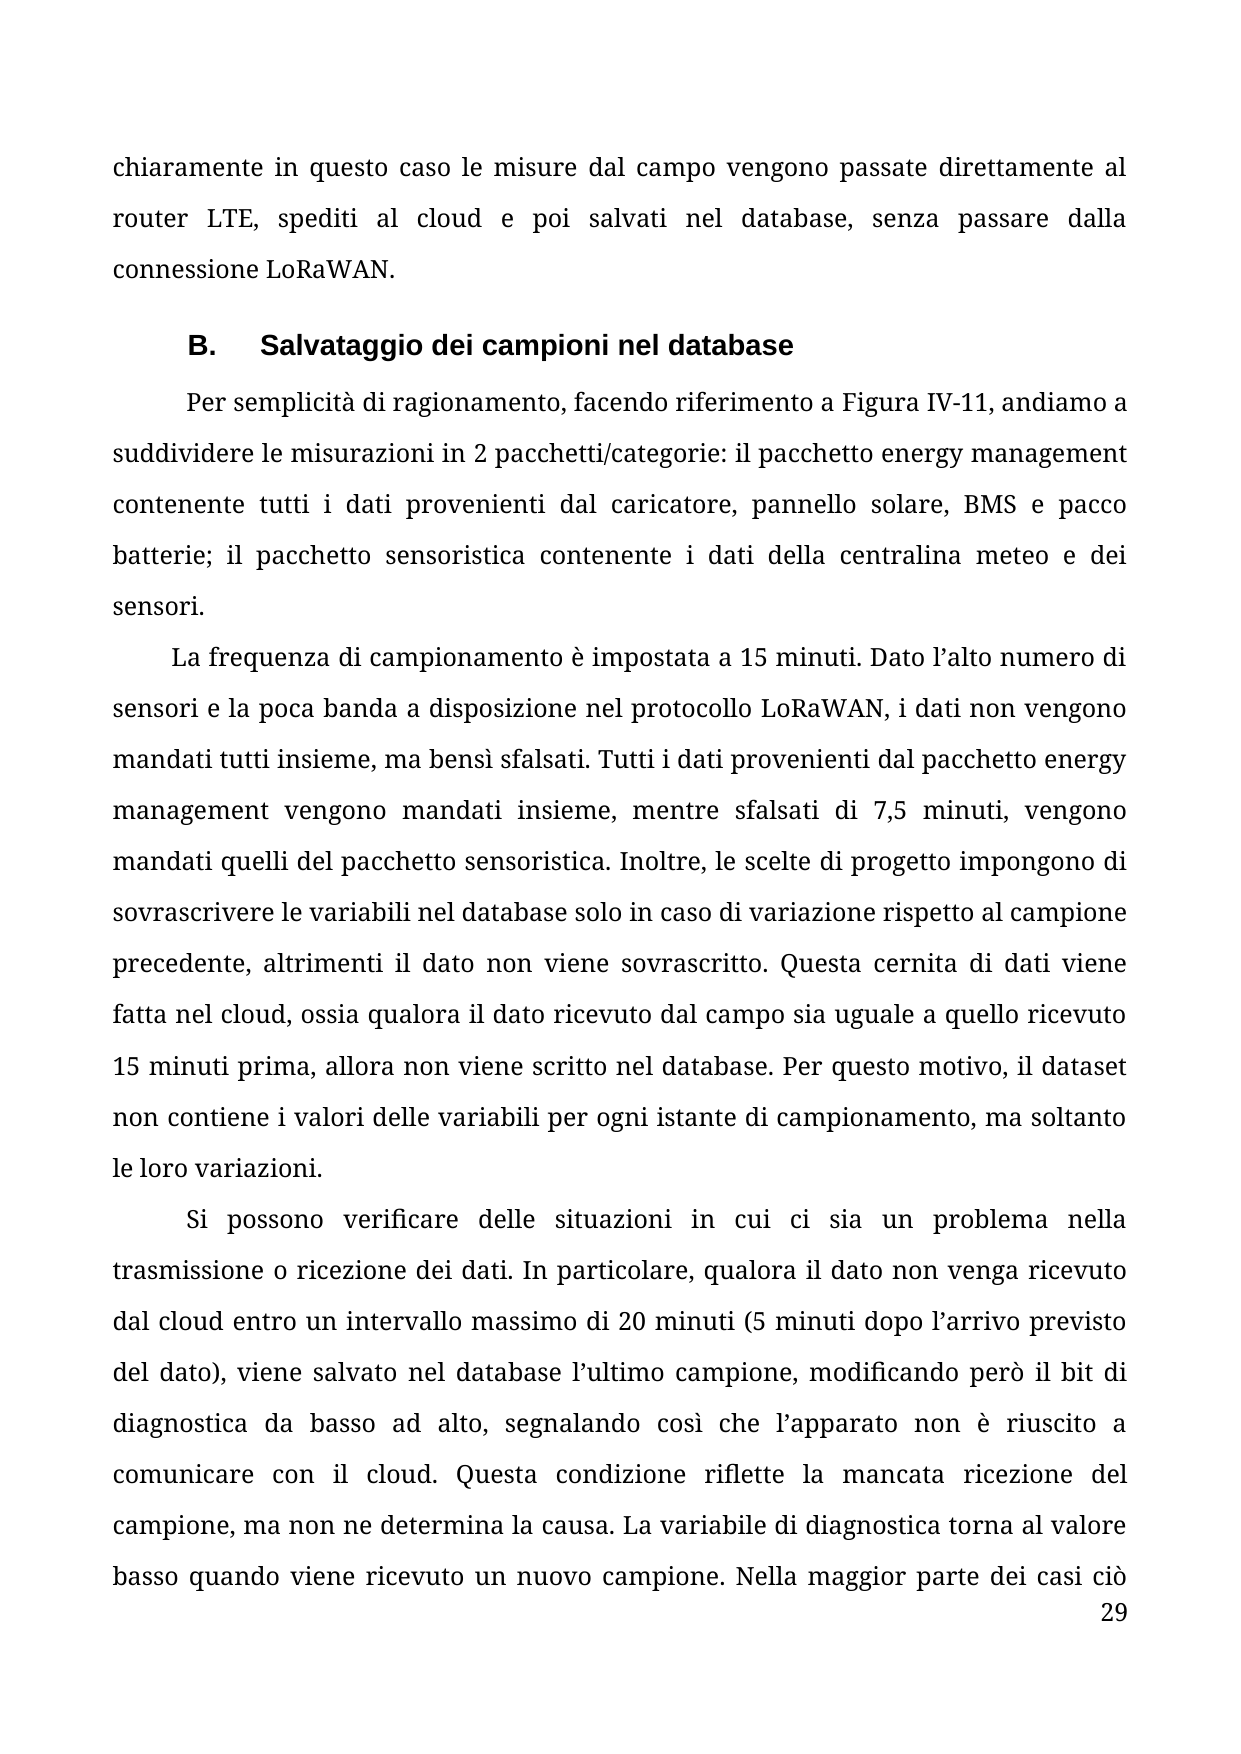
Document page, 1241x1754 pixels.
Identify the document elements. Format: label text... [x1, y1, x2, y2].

subtitle Salvataggio dei campioni nel database [187, 328, 1128, 362]
text La frequenza di campionamento è impostata a 15 minuti. Dato l’alto numero di sensori e la poca banda a disposizione nel protocollo LoRaWAN, i dati non vengono mandati tutti insieme, ma bensì sfalsati. Tutti i dati provenienti dal pacchetto energy management vengono mandati insieme, mentre sfalsati di 7,5 minuti, vengono mandati quelli del pacchetto sensoristica. Inoltre, le scelte di progetto impongono di sovrascrivere le variabili nel database solo in caso di variazione rispetto al campione precedente, altrimenti il dato non viene sovrascritto. Questa cernita di dati viene fatta nel cloud, ossia qualora il dato ricevuto dal campo sia uguale a quello ricevuto 15 minuti prima, allora non viene scritto nel database. Per questo motivo, il dataset non contiene i valori delle variabili per ogni istante di campionamento, ma soltanto le loro variazioni. [112, 640, 1128, 1184]
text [112, 1201, 1128, 1593]
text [112, 150, 1128, 286]
